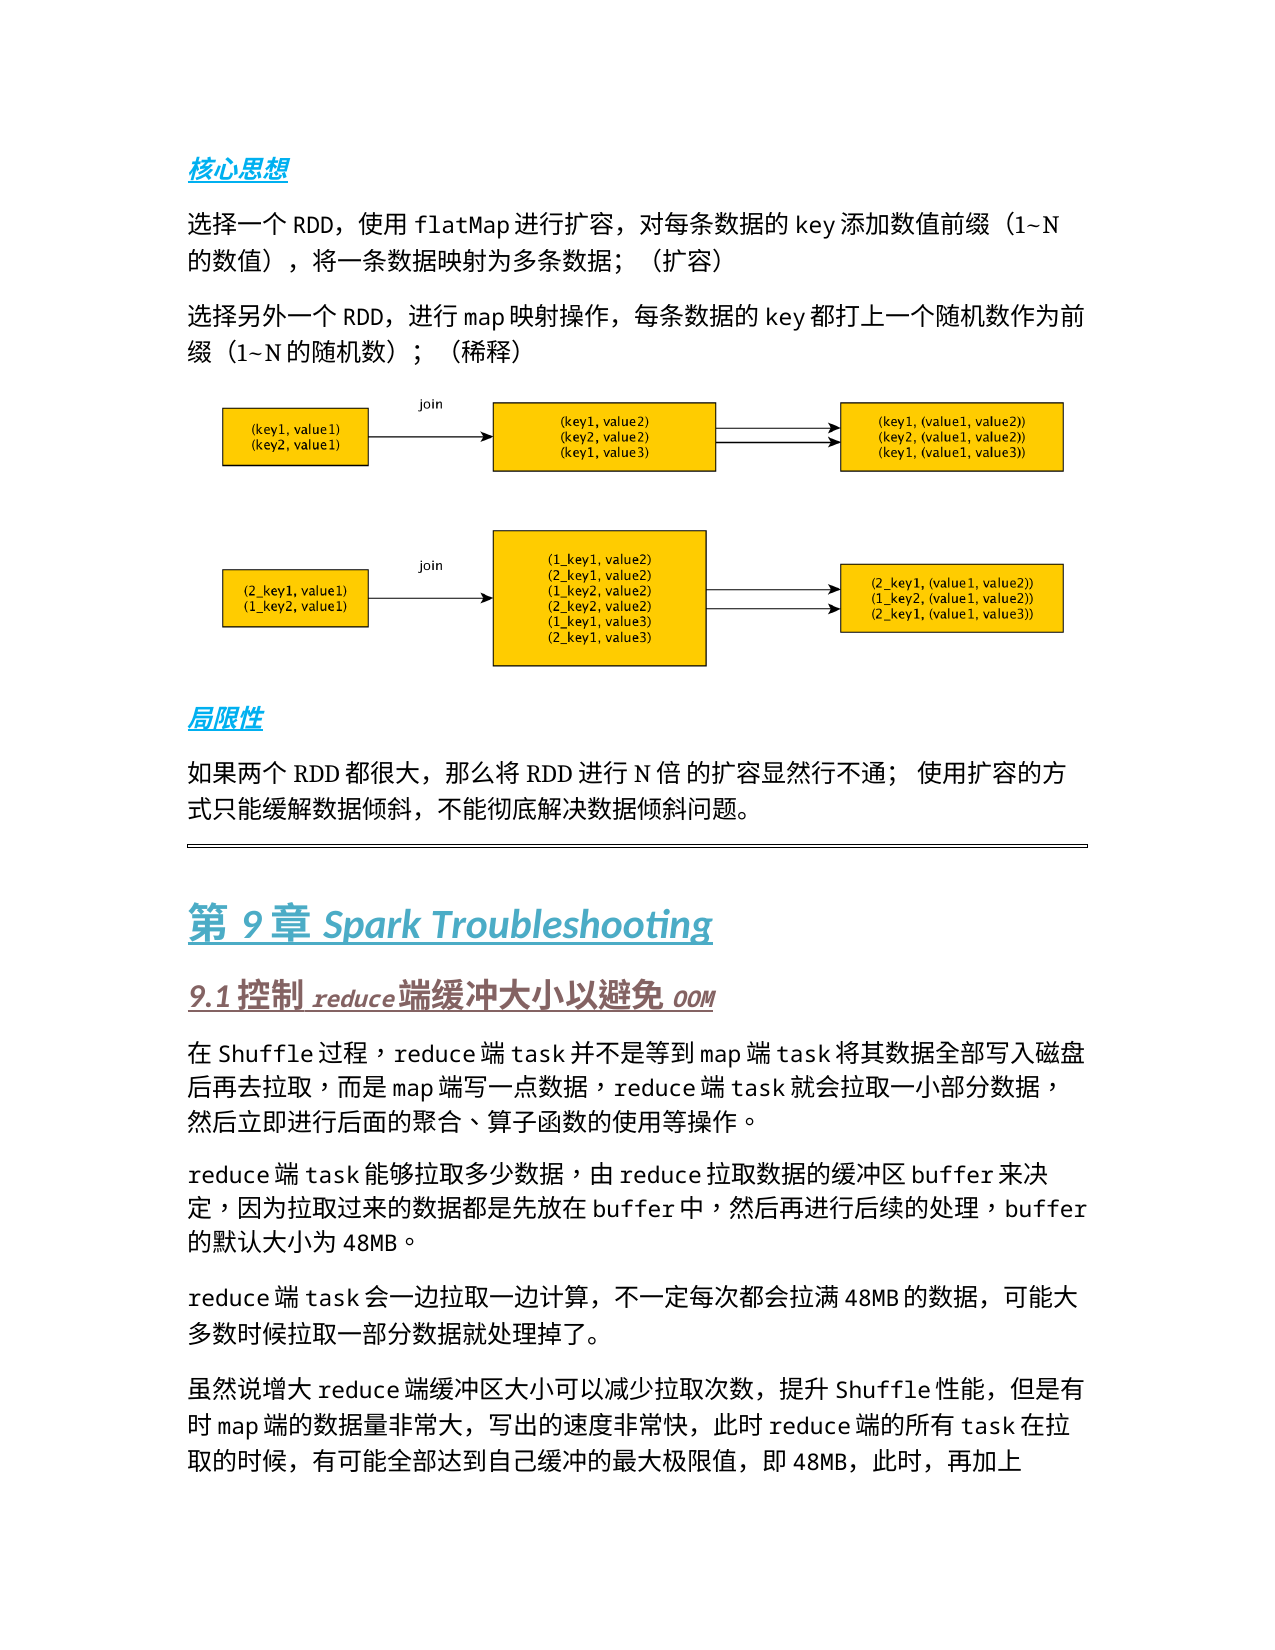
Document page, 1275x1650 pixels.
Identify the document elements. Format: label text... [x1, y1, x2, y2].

text reduce端task能够拉取多少数据，由reduce拉取数据的缓冲区buffer来决定，因为拉取过来的数据都是先放在buffer中，然后再进行后续的处理，buffer的默认大小为48MB。 [187, 1157, 1087, 1259]
text 如果两个 RDD 都很大，那么将 RDD 进行 N倍 的扩容显然行不通； 使用扩容的方式只能缓解数据倾斜，不能彻底解决数据倾斜问题。 [187, 753, 1087, 826]
text 在Shuffle过程，reduce端task并不是等到map端task将其数据全部写入磁盘后再去拉取，而是map端写一点数据，reduce端task就会拉取一小部分数据，然后立即进行后面的聚合、算子函数的使用等操作。 [187, 1036, 1087, 1138]
subtitle 核心思想 [187, 150, 1087, 186]
picture [187, 387, 1088, 678]
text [187, 1369, 1087, 1478]
subtitle 第 9 章 Spark Troubleshooting [187, 894, 1087, 951]
subtitle 局限性 [187, 698, 1087, 735]
subtitle 9.1 控制reduce端缓冲大小以避免OOM [187, 972, 1087, 1017]
text reduce端task会一边拉取一边计算，不一定每次都会拉满48MB的数据，可能大多数时候拉取一部分数据就处理掉了。 [187, 1278, 1087, 1350]
text 选择另外一个RDD，进行map映射操作，每条数据的key都打上一个随机数作为前缀（1~N的随机数）；（稀释） [187, 296, 1087, 369]
text 选择一个RDD，使用flatMap进行扩容，对每条数据的key添加数值前缀（1~N的数值），将一条数据映射为多条数据；（扩容） [187, 205, 1087, 277]
